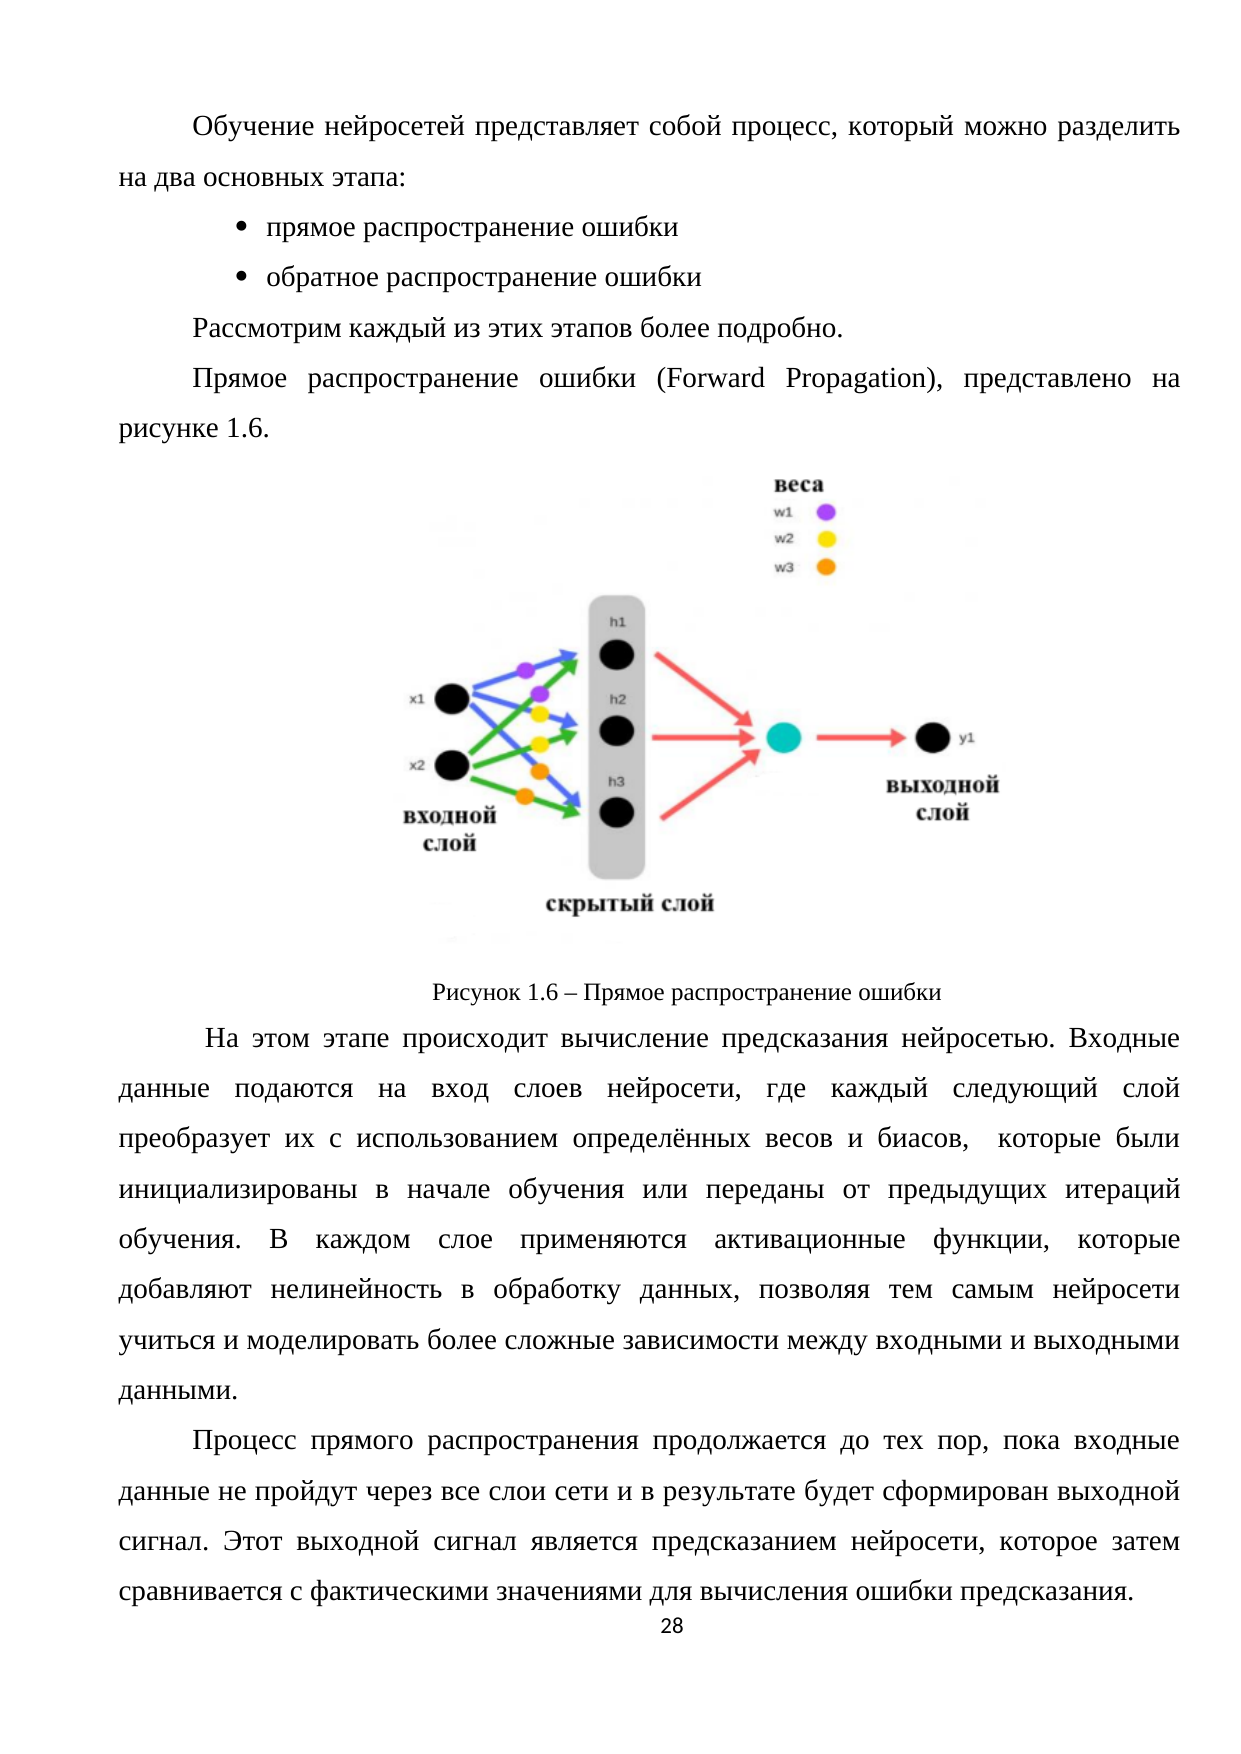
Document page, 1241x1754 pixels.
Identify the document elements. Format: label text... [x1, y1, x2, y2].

text Процесс прямого распространения продолжается до тех пор, пока входные данные не пройдут через все слои сети и в результате будет сформирован выходной сигнал. Этот выходной сигнал является предсказанием нейросети, которое затем сравнивается с фактическими значениями для вычисления ошибки предсказания. [118, 1422, 1181, 1607]
list обратное распространение ошибки [236, 259, 1181, 293]
text Обучение нейросетей представляет собой процесс, который можно разделить на два основных этапа: [118, 108, 1181, 192]
picture [267, 460, 1032, 963]
text Рисунок 1.6 – Прямое распространение ошибки [118, 977, 1181, 1006]
text Прямое распространение ошибки (Forward Propagation), представлено на рисунке 1.6. [118, 360, 1181, 444]
text Рассмотрим каждый из этих этапов более подробно. [118, 310, 1181, 343]
text На этом этапе происходит вычисление предсказания нейросетью. Входные данные подаются на вход слоев нейросети, где каждый следующий слой преобразует их с использованием определённых весов и биасов, которые были инициализированы в начале обучения или переданы от предыдущих итераций обучения. В каждом слое применяются активационные функции, которые добавляют нелинейность в обработку данных, позволяя тем самым нейросети учиться и моделировать более сложные зависимости между входными и выходными данными. [118, 1020, 1181, 1406]
list прямое распространение ошибки [236, 209, 1181, 243]
